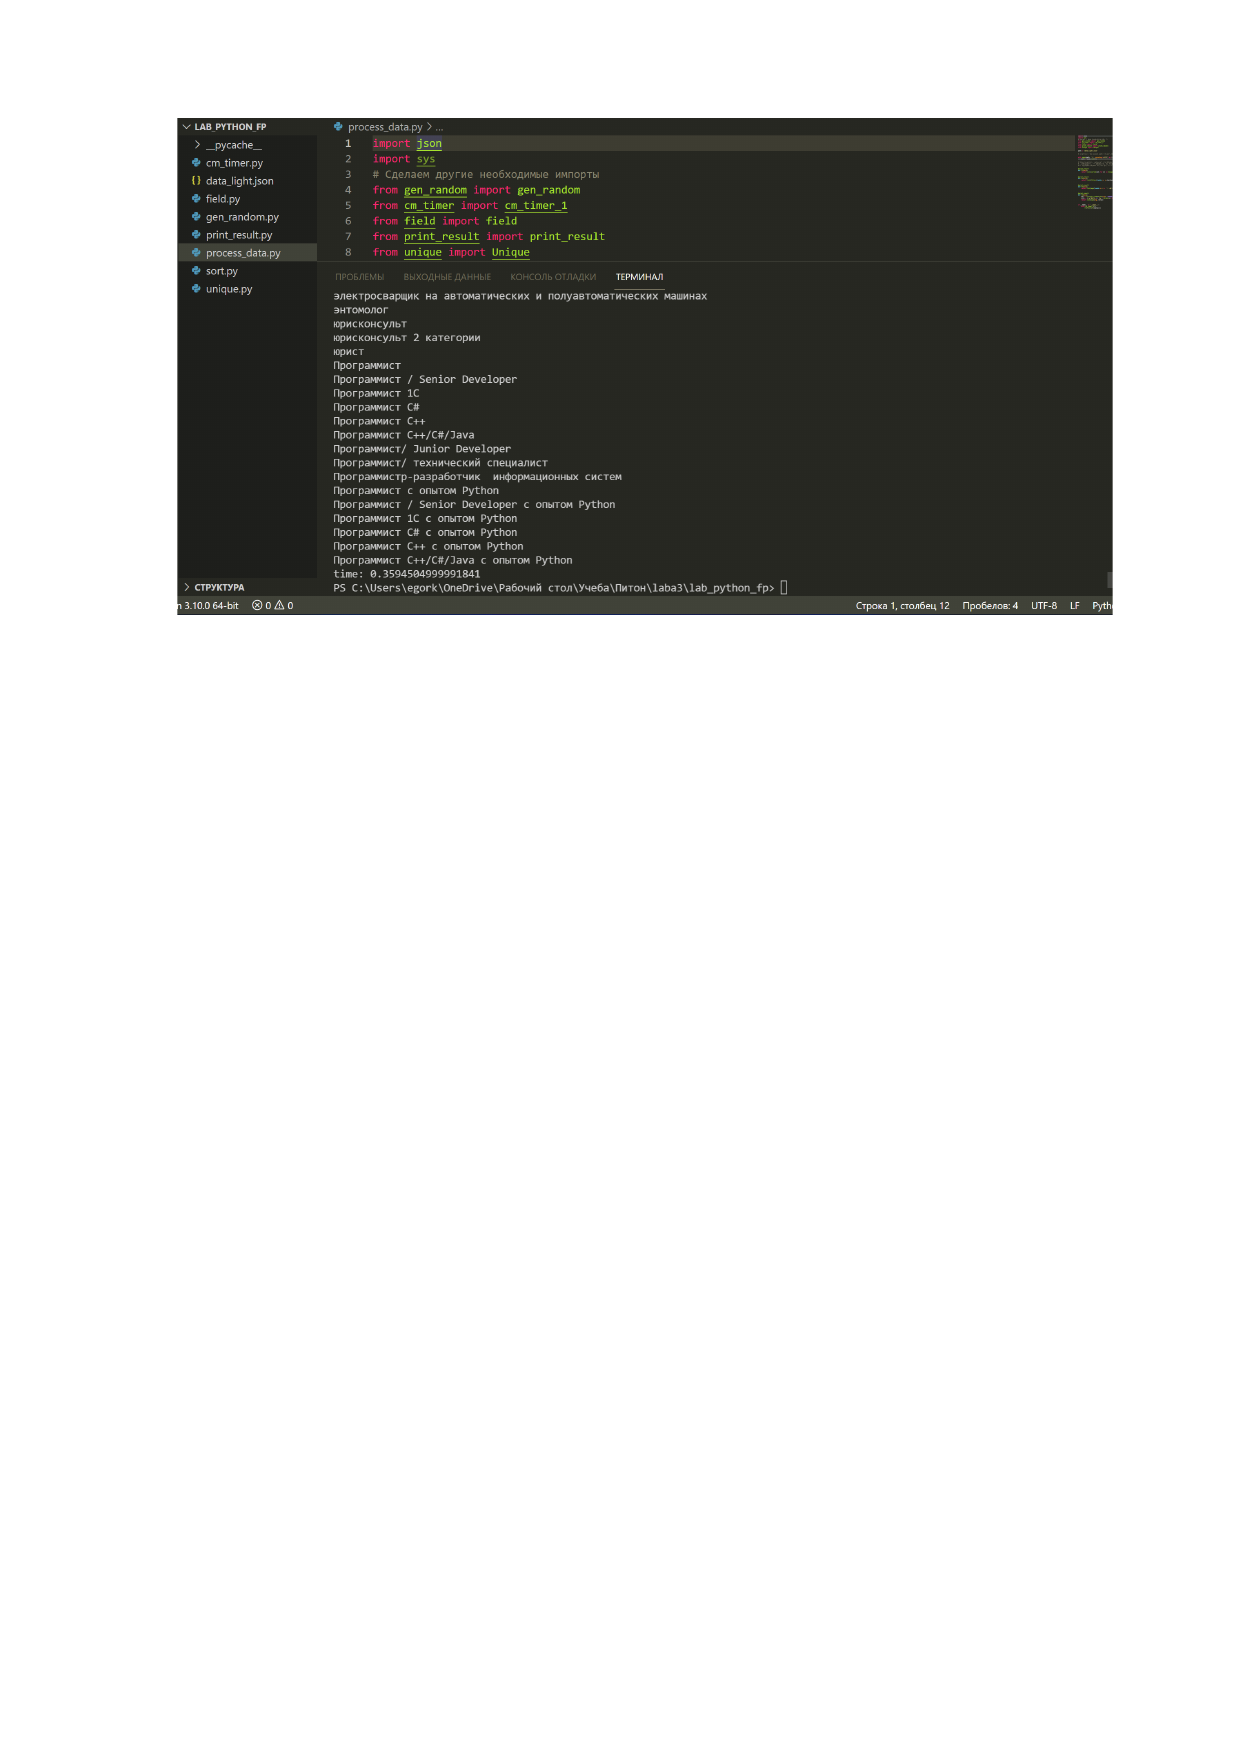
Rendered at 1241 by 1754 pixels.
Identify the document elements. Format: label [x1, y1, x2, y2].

picture [177, 118, 1113, 615]
